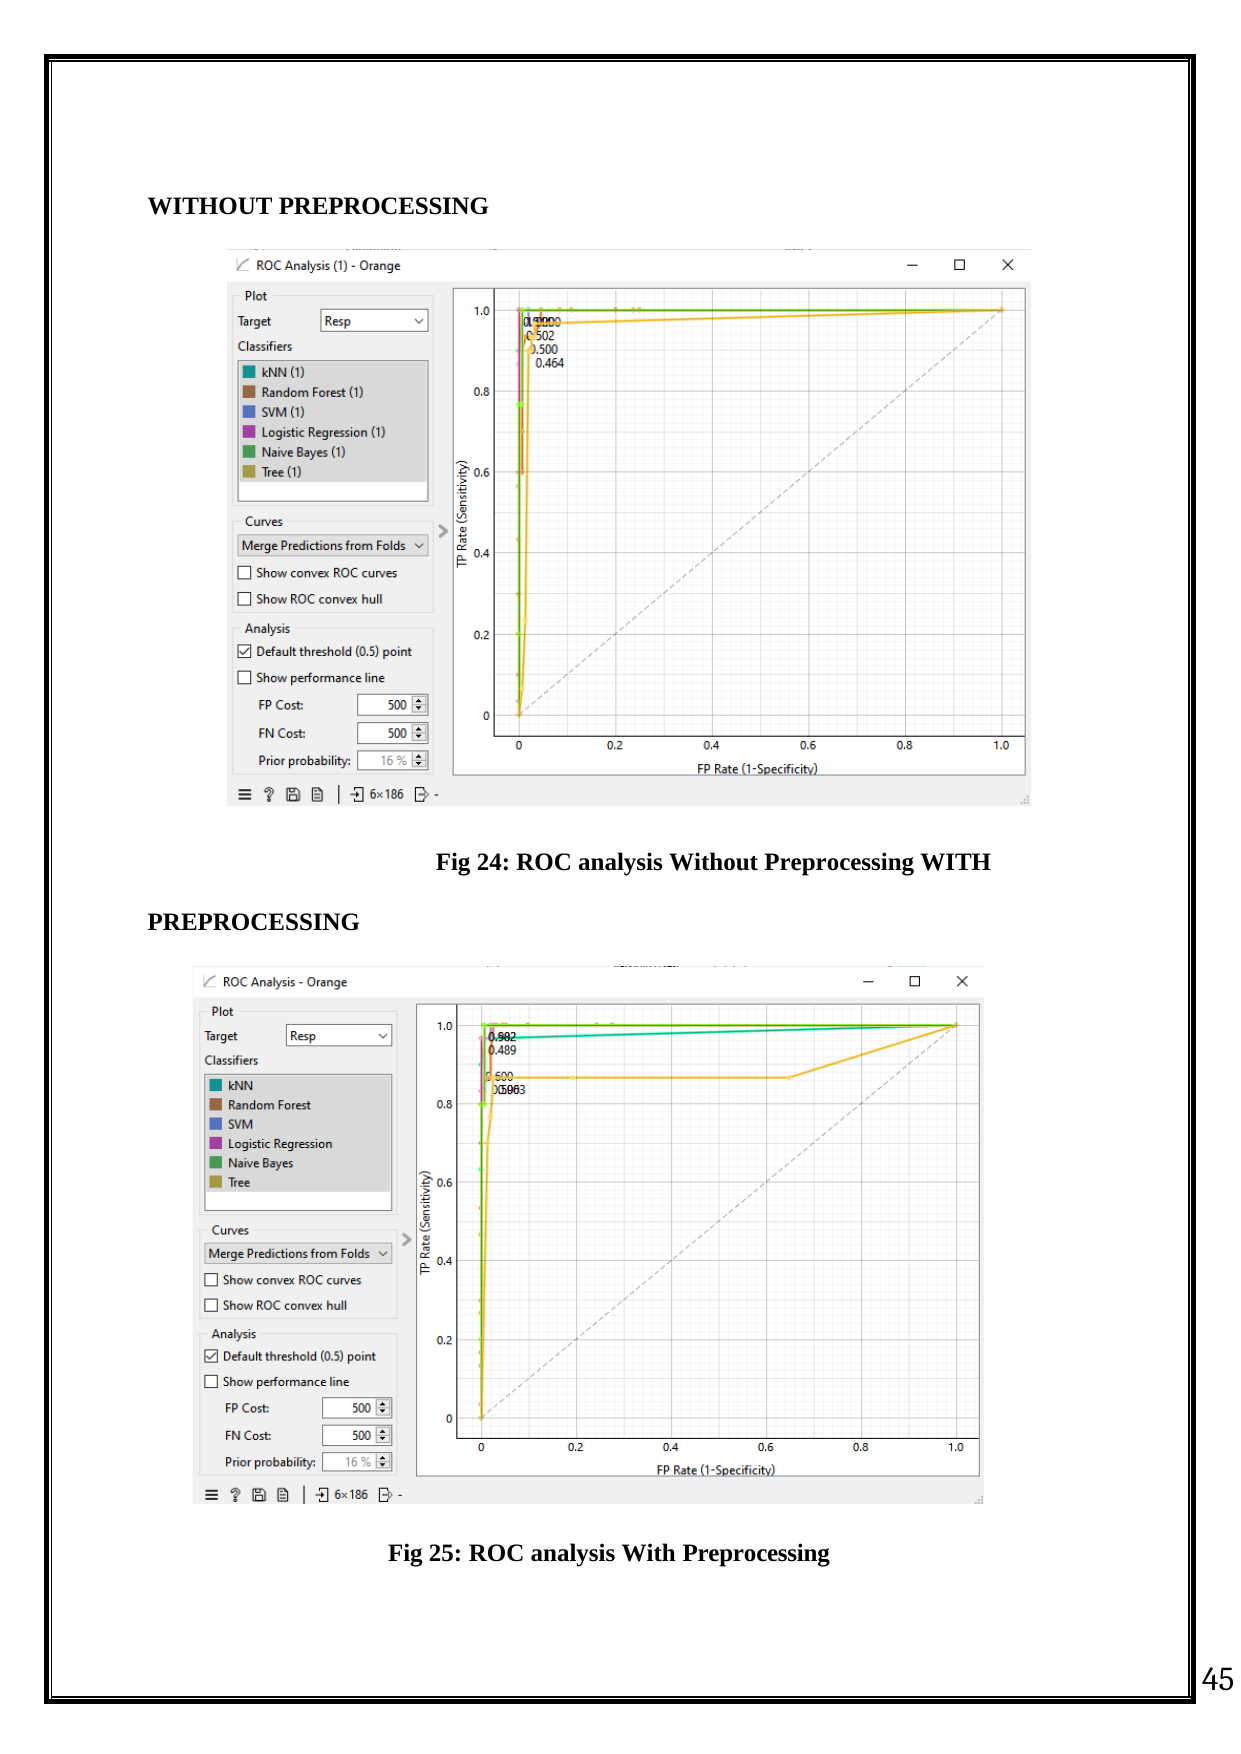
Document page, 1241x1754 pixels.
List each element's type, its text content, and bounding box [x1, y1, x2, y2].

picture [227, 249, 1032, 806]
picture [192, 966, 984, 1504]
subtitle WITHOUT PREPROCESSING [147, 191, 1188, 220]
text Fig 25: ROC analysis With Preprocessing [102, 1538, 1116, 1567]
text Fig 24: ROC analysis Without Preprocessing WITH PREPROCESSING [147, 847, 997, 936]
